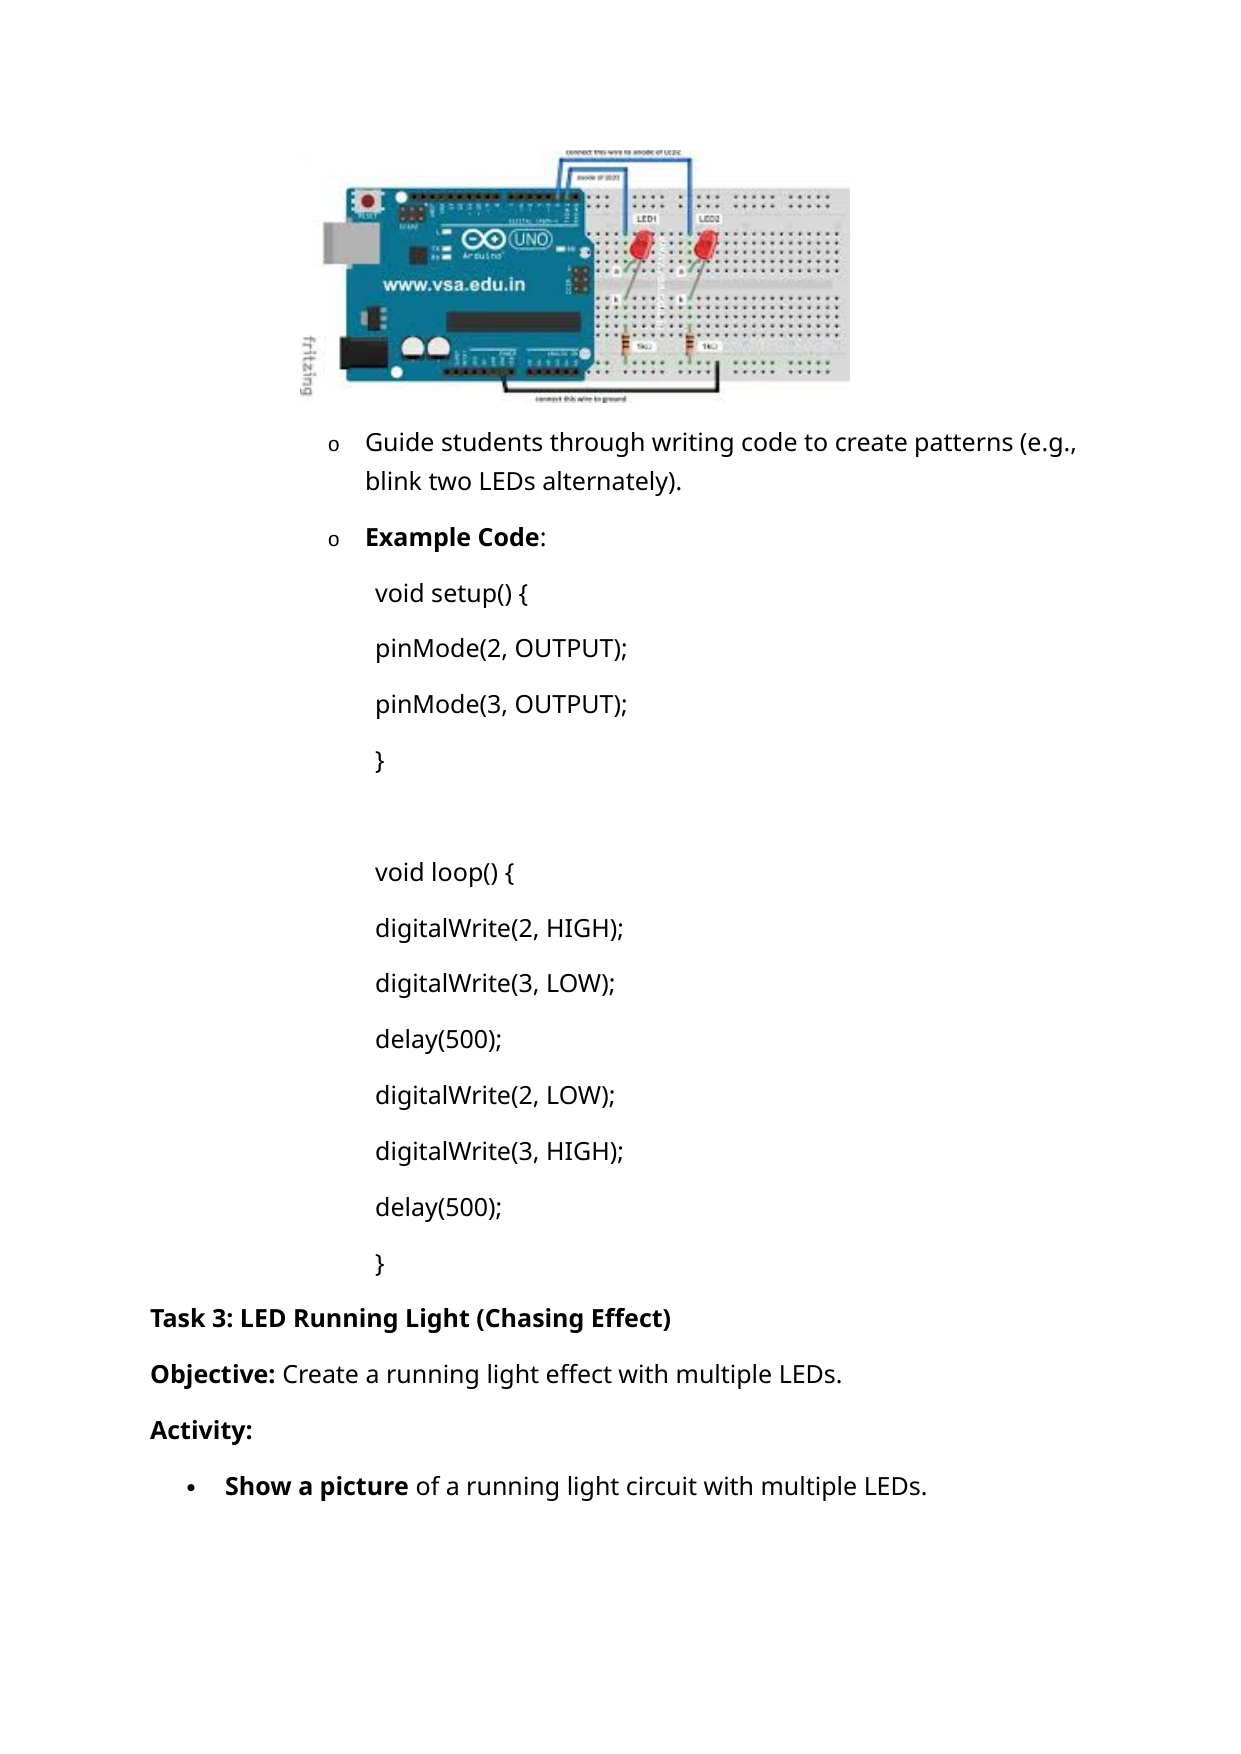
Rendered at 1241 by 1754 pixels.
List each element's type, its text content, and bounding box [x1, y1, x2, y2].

list Guide students through writing code to create patterns (e.g., blink two LEDs alternately). [327, 424, 1090, 498]
text Task 3: LED Running Light (Chasing Effect) [150, 1301, 1090, 1335]
text delay(500); [375, 1189, 1090, 1223]
text } [375, 1245, 1090, 1279]
text digitalWrite(3, HIGH); [375, 1133, 1090, 1168]
text void setup() { [375, 575, 1090, 609]
text pinMode(3, OUTPUT); [375, 687, 1090, 721]
text digitalWrite(2, LOW); [375, 1078, 1090, 1112]
text } [375, 743, 1090, 777]
text pinMode(2, OUTPUT); [375, 631, 1090, 665]
text Activity: [150, 1413, 1090, 1447]
list Show a picture of a running light circuit with multiple LEDs. [187, 1468, 1090, 1503]
text digitalWrite(3, LOW); [375, 966, 1090, 1000]
picture [300, 150, 851, 403]
text Objective: Create a running light effect with multiple LEDs. [150, 1357, 1090, 1391]
text delay(500); [375, 1022, 1090, 1056]
text digitalWrite(2, HIGH); [375, 910, 1090, 944]
list Example Code: [327, 519, 1090, 553]
text void loop() { [375, 854, 1090, 888]
